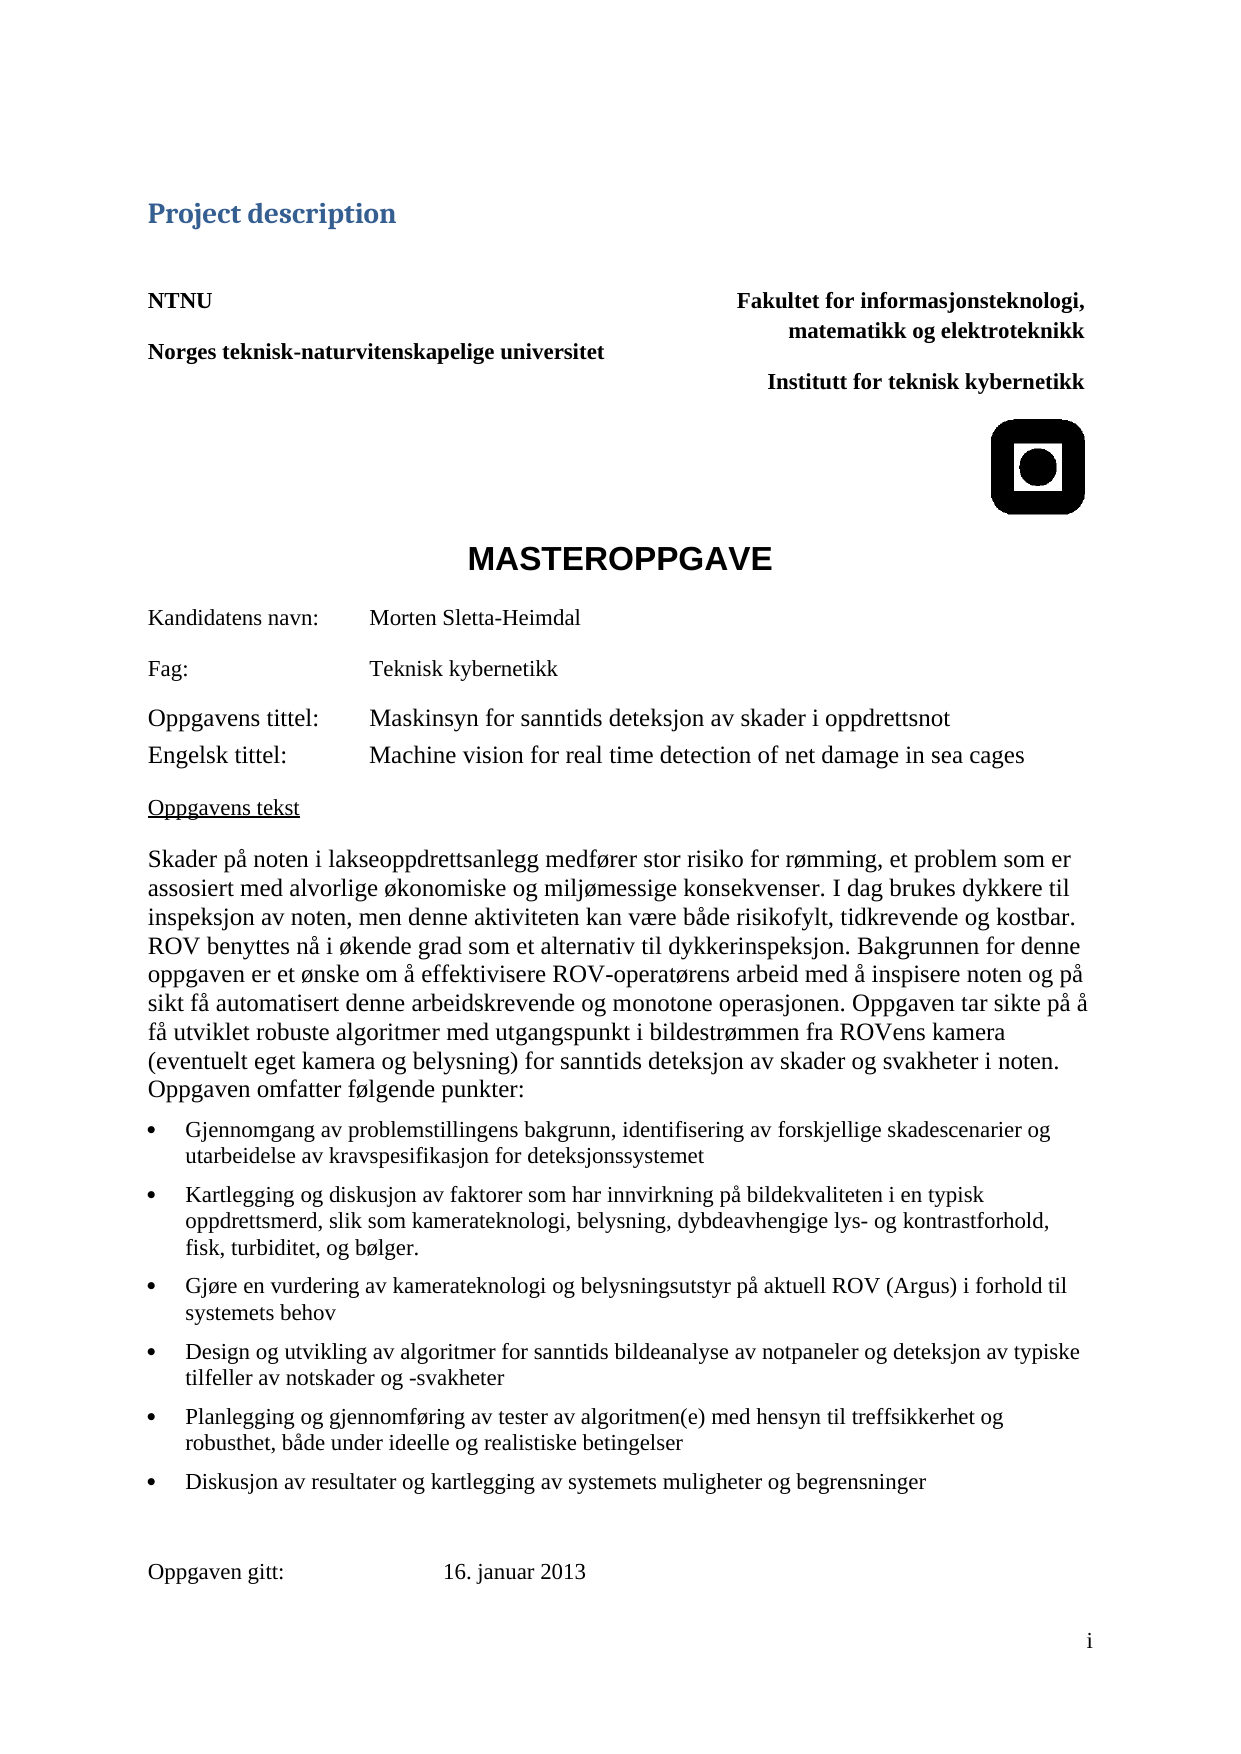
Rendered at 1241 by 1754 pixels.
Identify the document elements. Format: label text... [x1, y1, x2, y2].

text Oppgaven gitt: 16. januar 2013 [148, 1558, 1093, 1584]
list Gjennomgang av problemstillingens bakgrunn, identifisering av forskjellige skadescenarier og utarbeidelse av kravspesifikasjon for deteksjonssystemet [148, 1116, 1093, 1168]
list Design og utvikling av algoritmer for sanntids bildeanalyse av notpaneler og deteksjon av typiske tilfeller av notskader og -svakheter [148, 1338, 1093, 1391]
text Engelsk tittel: Machine vision for real time detection of net damage in sea cages [148, 743, 1093, 768]
text Fag: Teknisk kybernetikk [148, 655, 1093, 681]
list Kartlegging og diskusjon av faktorer som har innvirkning på bildekvaliteten i en typisk oppdrettsmerd, slik som kamerateknologi, belysning, dybdeavhengige lys- og kontrastforhold, fisk, turbiditet, og bølger. [148, 1181, 1093, 1260]
text Skader på noten i lakseoppdrettsanlegg medfører stor risiko for rømming, et problem som er assosiert med alvorlige økonomiske og miljømessige konsekvenser. I dag brukes dykkere til inspeksjon av noten, men denne aktiviteten kan være både risikofylt, tidkrevende og kostbar. ROV benyttes nå i økende grad som et alternativ til dykkerinspeksjon. Bakgrunnen for denne oppgaven er et ønske om å effektivisere ROV-operatørens arbeid med å inspisere noten og på sikt få automatisert denne arbeidskrevende og monotone operasjonen. Oppgaven tar sikte på å få utviklet robuste algoritmer med utgangspunkt i bildestrømmen fra ROVens kamera (eventuelt eget kamera og belysning) for sanntids deteksjon av skader og svakheter i noten. Oppgaven omfatter følgende punkter: [148, 844, 1093, 1103]
table_header NTNU Norges teknisk-naturvitenskapelige universitet [136, 287, 616, 539]
list Diskusjon av resultater og kartlegging av systemets muligheter og begrensninger [148, 1468, 1093, 1494]
text MASTEROPPGAVE [148, 539, 1093, 577]
text Kandidatens navn: Morten Sletta-Heimdal [148, 604, 1093, 630]
subtitle Project description [148, 198, 1093, 231]
list Planlegging og gjennomføring av tester av algoritmen(e) med hensyn til treffsikkerhet og robusthet, både under ideelle og realistiske betingelser [148, 1403, 1093, 1456]
table_header Fakultet for informasjonsteknologi, matematikk og elektroteknikk Institutt for teknisk kybernetikk [616, 287, 1096, 539]
list Gjøre en vurdering av kamerateknologi og belysningsutstyr på aktuell ROV (Argus) i forhold til systemets behov [148, 1273, 1093, 1325]
picture [990, 419, 1085, 515]
text Oppgavens tittel: Maskinsyn for sanntids deteksjon av skader i oppdrettsnot [148, 706, 1093, 731]
text Oppgavens tekst [148, 793, 1093, 820]
